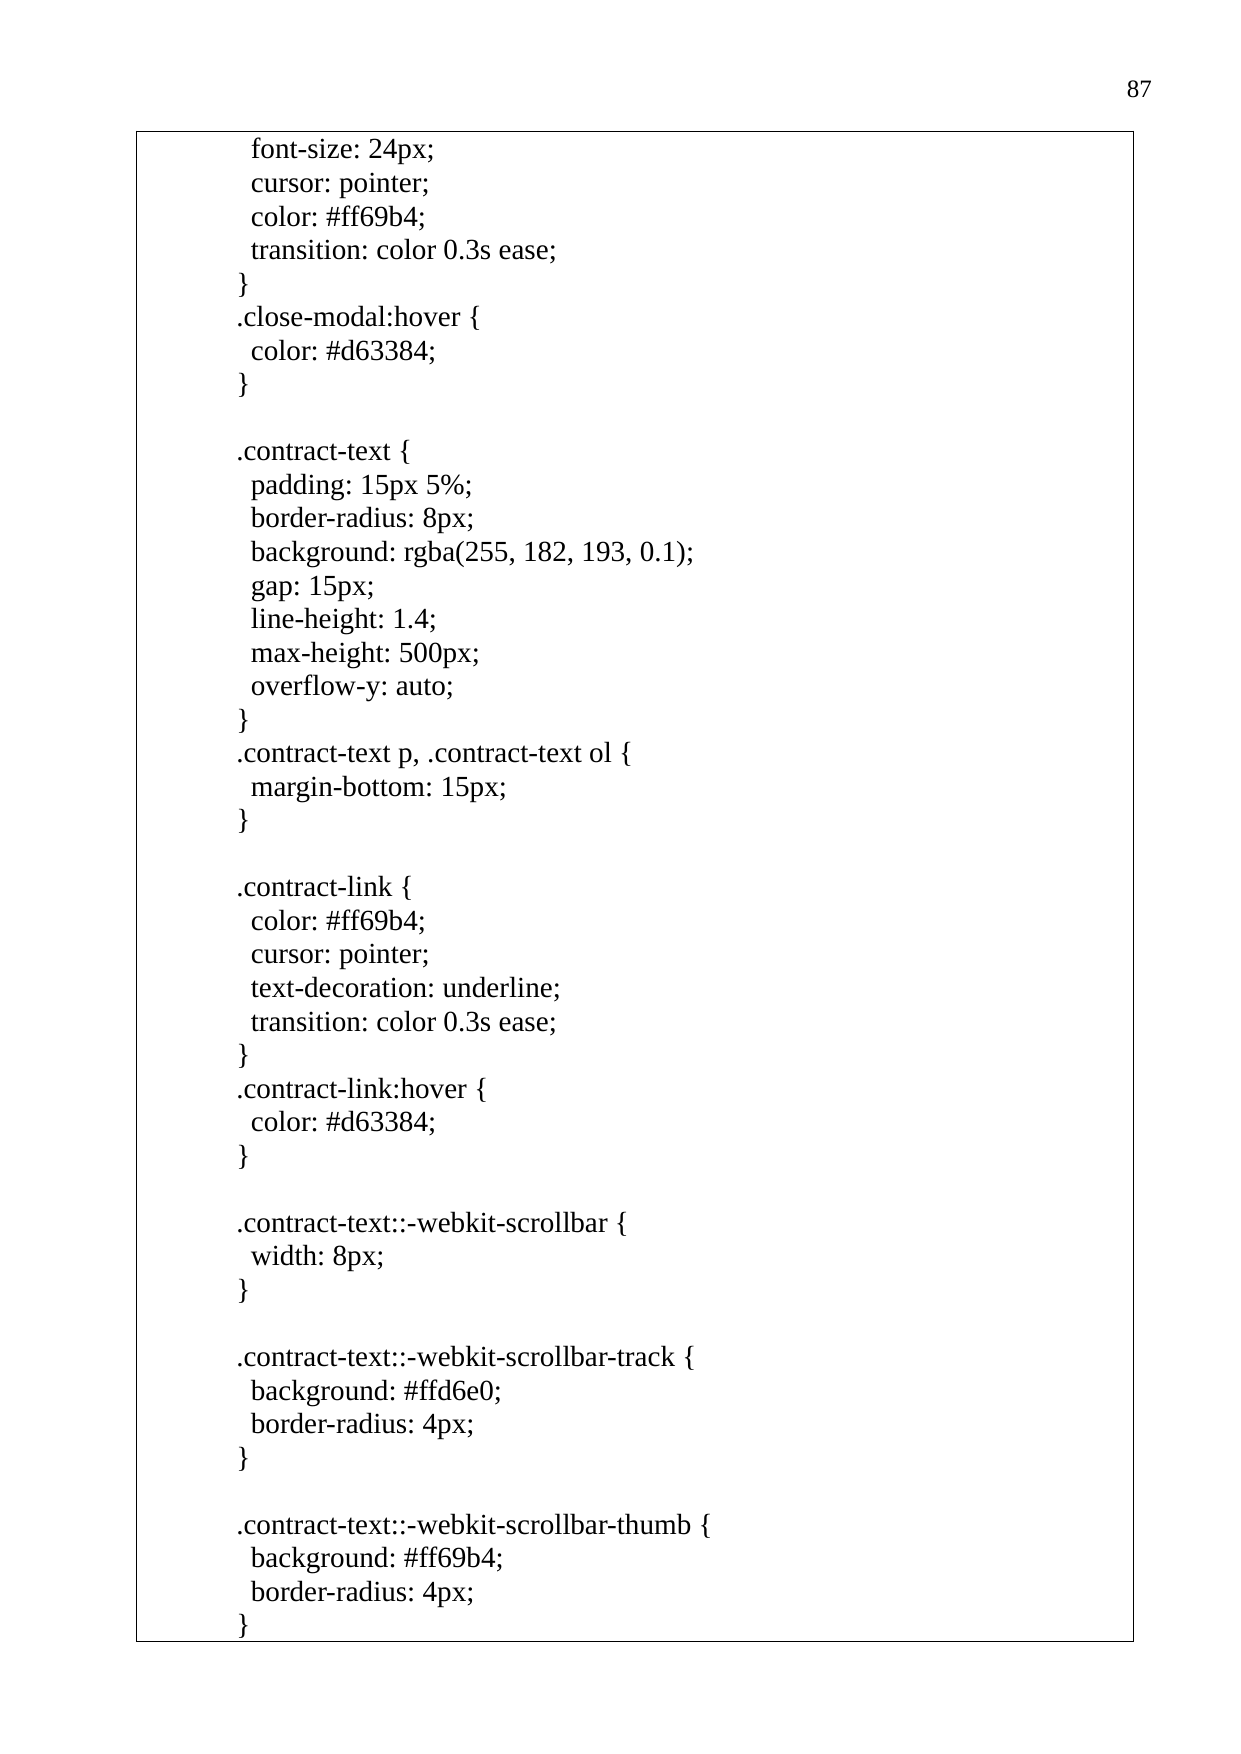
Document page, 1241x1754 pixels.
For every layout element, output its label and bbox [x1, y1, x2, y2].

table_header [137, 132, 1133, 1641]
